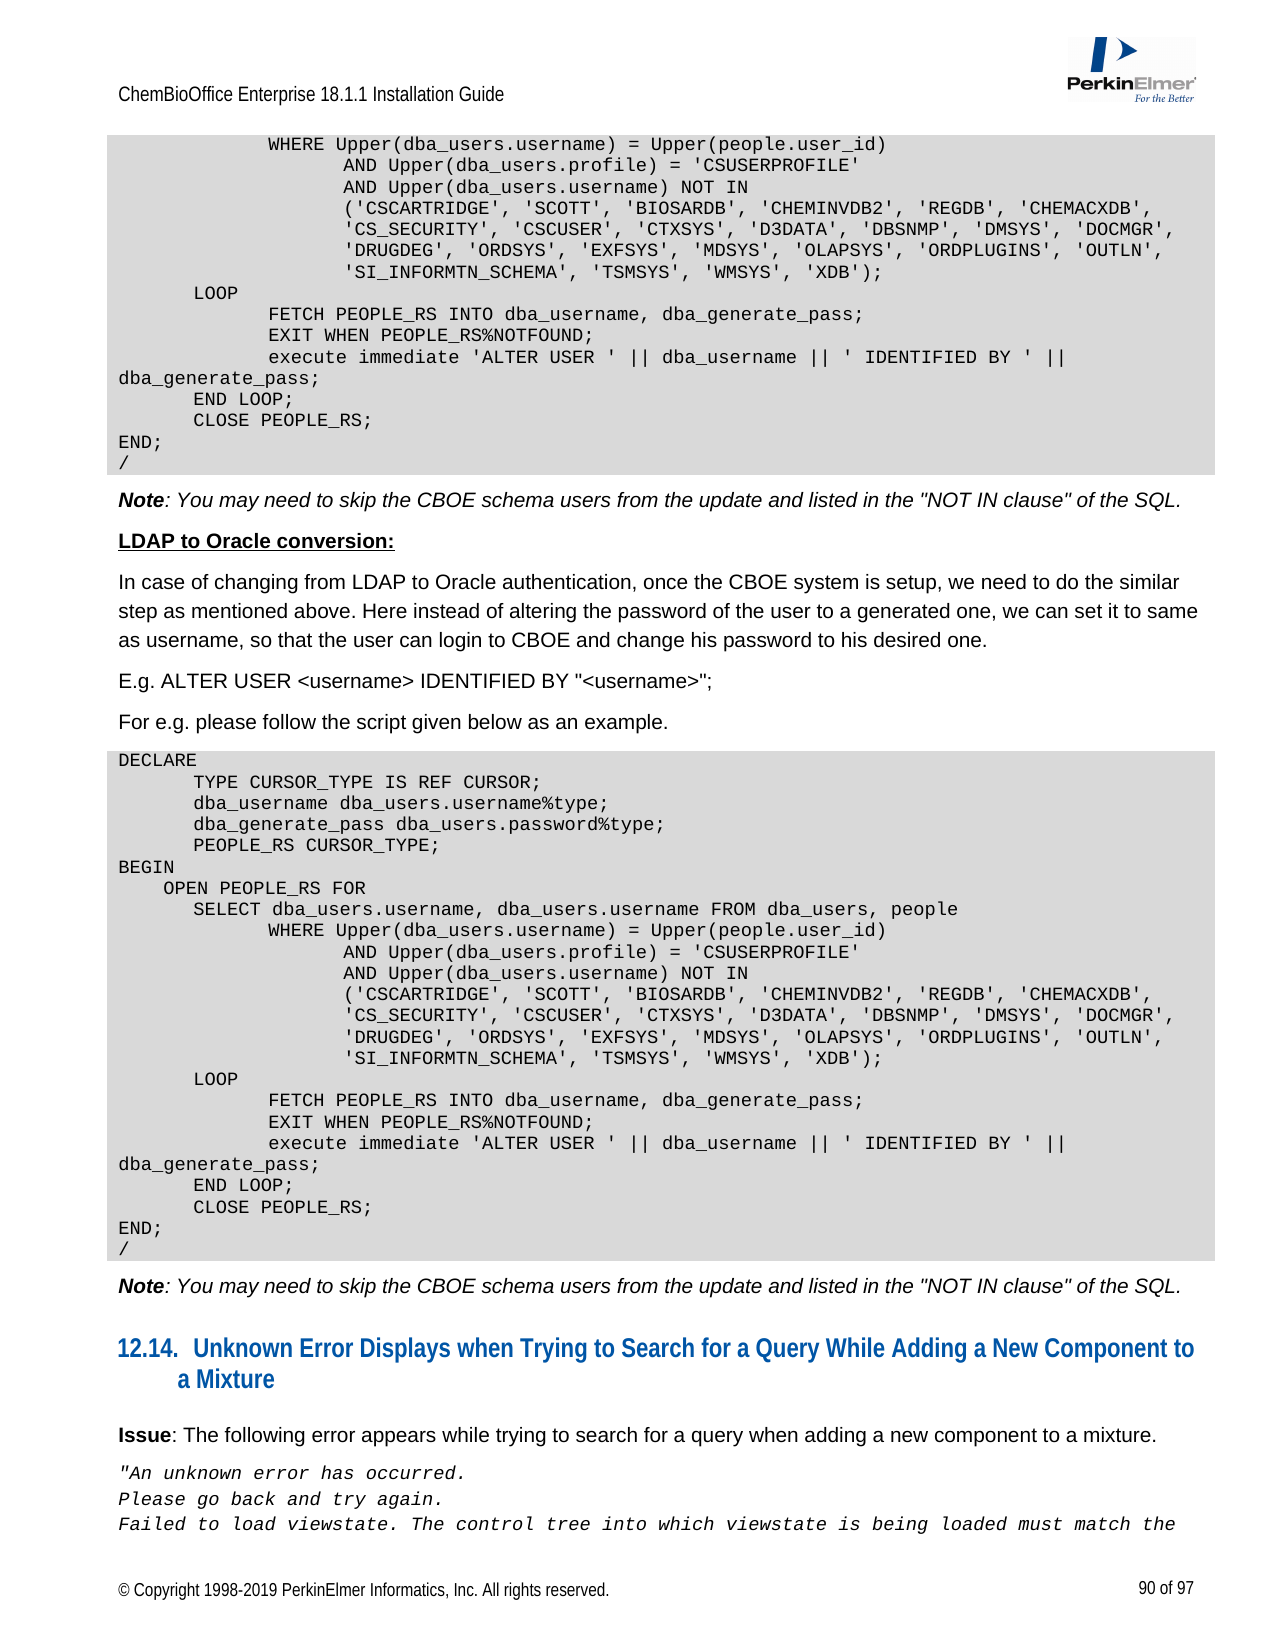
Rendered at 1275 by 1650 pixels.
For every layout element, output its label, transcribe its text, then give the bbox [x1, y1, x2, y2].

text In case of changing from LDAP to Oracle authentication, once the CBOE system is setup, we need to do the similar step as mentioned above. Here instead of altering the password of the user to a generated one, we can set it to same as username, so that the user can login to CBOE and change his password to his desired one. [118, 570, 1204, 651]
text Note: You may need to skip the CBOE schema users from the update and listed in the "NOT IN clause" of the SQL. [118, 487, 1204, 511]
text Note: You may need to skip the CBOE schema users from the update and listed in the "NOT IN clause" of the SQL. [118, 1274, 1204, 1298]
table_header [107, 135, 1215, 475]
text For e.g. please follow the script given below as an example. [118, 710, 1204, 734]
table_header DECLARE TYPE CURSOR_TYPE IS REF CURSOR; dba_username dba_users.username%type; dba_generate_pass dba_users.password%type; PEOPLE_RS CURSOR_TYPE; BEGIN OPEN PEOPLE_RS FOR SELECT dba_users.username, dba_users.username FROM dba_users, people WHERE Upper(dba_users.username) = Upper(people.user_id) AND Upper(dba_users.profile) = 'CSUSERPROFILE' AND Upper(dba_users.username) NOT IN ('CSCARTRIDGE', 'SCOTT', 'BIOSARDB', 'CHEMINVDB2', 'REGDB', 'CHEMACXDB', 'CS_SECURITY', 'CSCUSER', 'CTXSYS', 'D3DATA', 'DBSNMP', 'DMSYS', 'DOCMGR', 'DRUGDEG', 'ORDSYS', 'EXFSYS', 'MDSYS', 'OLAPSYS', 'ORDPLUGINS', 'OUTLN', 'SI_INFORMTN_SCHEMA', 'TSMSYS', 'WMSYS', 'XDB'); LOOP FETCH PEOPLE_RS INTO dba_username, dba_generate_pass; EXIT WHEN PEOPLE_RS%NOTFOUND; execute immediate 'ALTER USER ' || dba_username || ' IDENTIFIED BY ' || dba_generate_pass; END LOOP; CLOSE PEOPLE_RS; END; / [107, 751, 1215, 1261]
text Issue: The following error appears while trying to search for a query when adding a new component to a mixture. [118, 1423, 1204, 1447]
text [118, 1464, 1204, 1536]
picture [1067, 37, 1197, 102]
text E.g. ALTER USER <username> IDENTIFIED BY "<username>"; [118, 669, 1204, 693]
subtitle Unknown Error Displays when Trying to Search for a Query While Adding a New Component to a Mixture [117, 1332, 1204, 1394]
text LDAP to Oracle conversion: [118, 529, 1204, 553]
